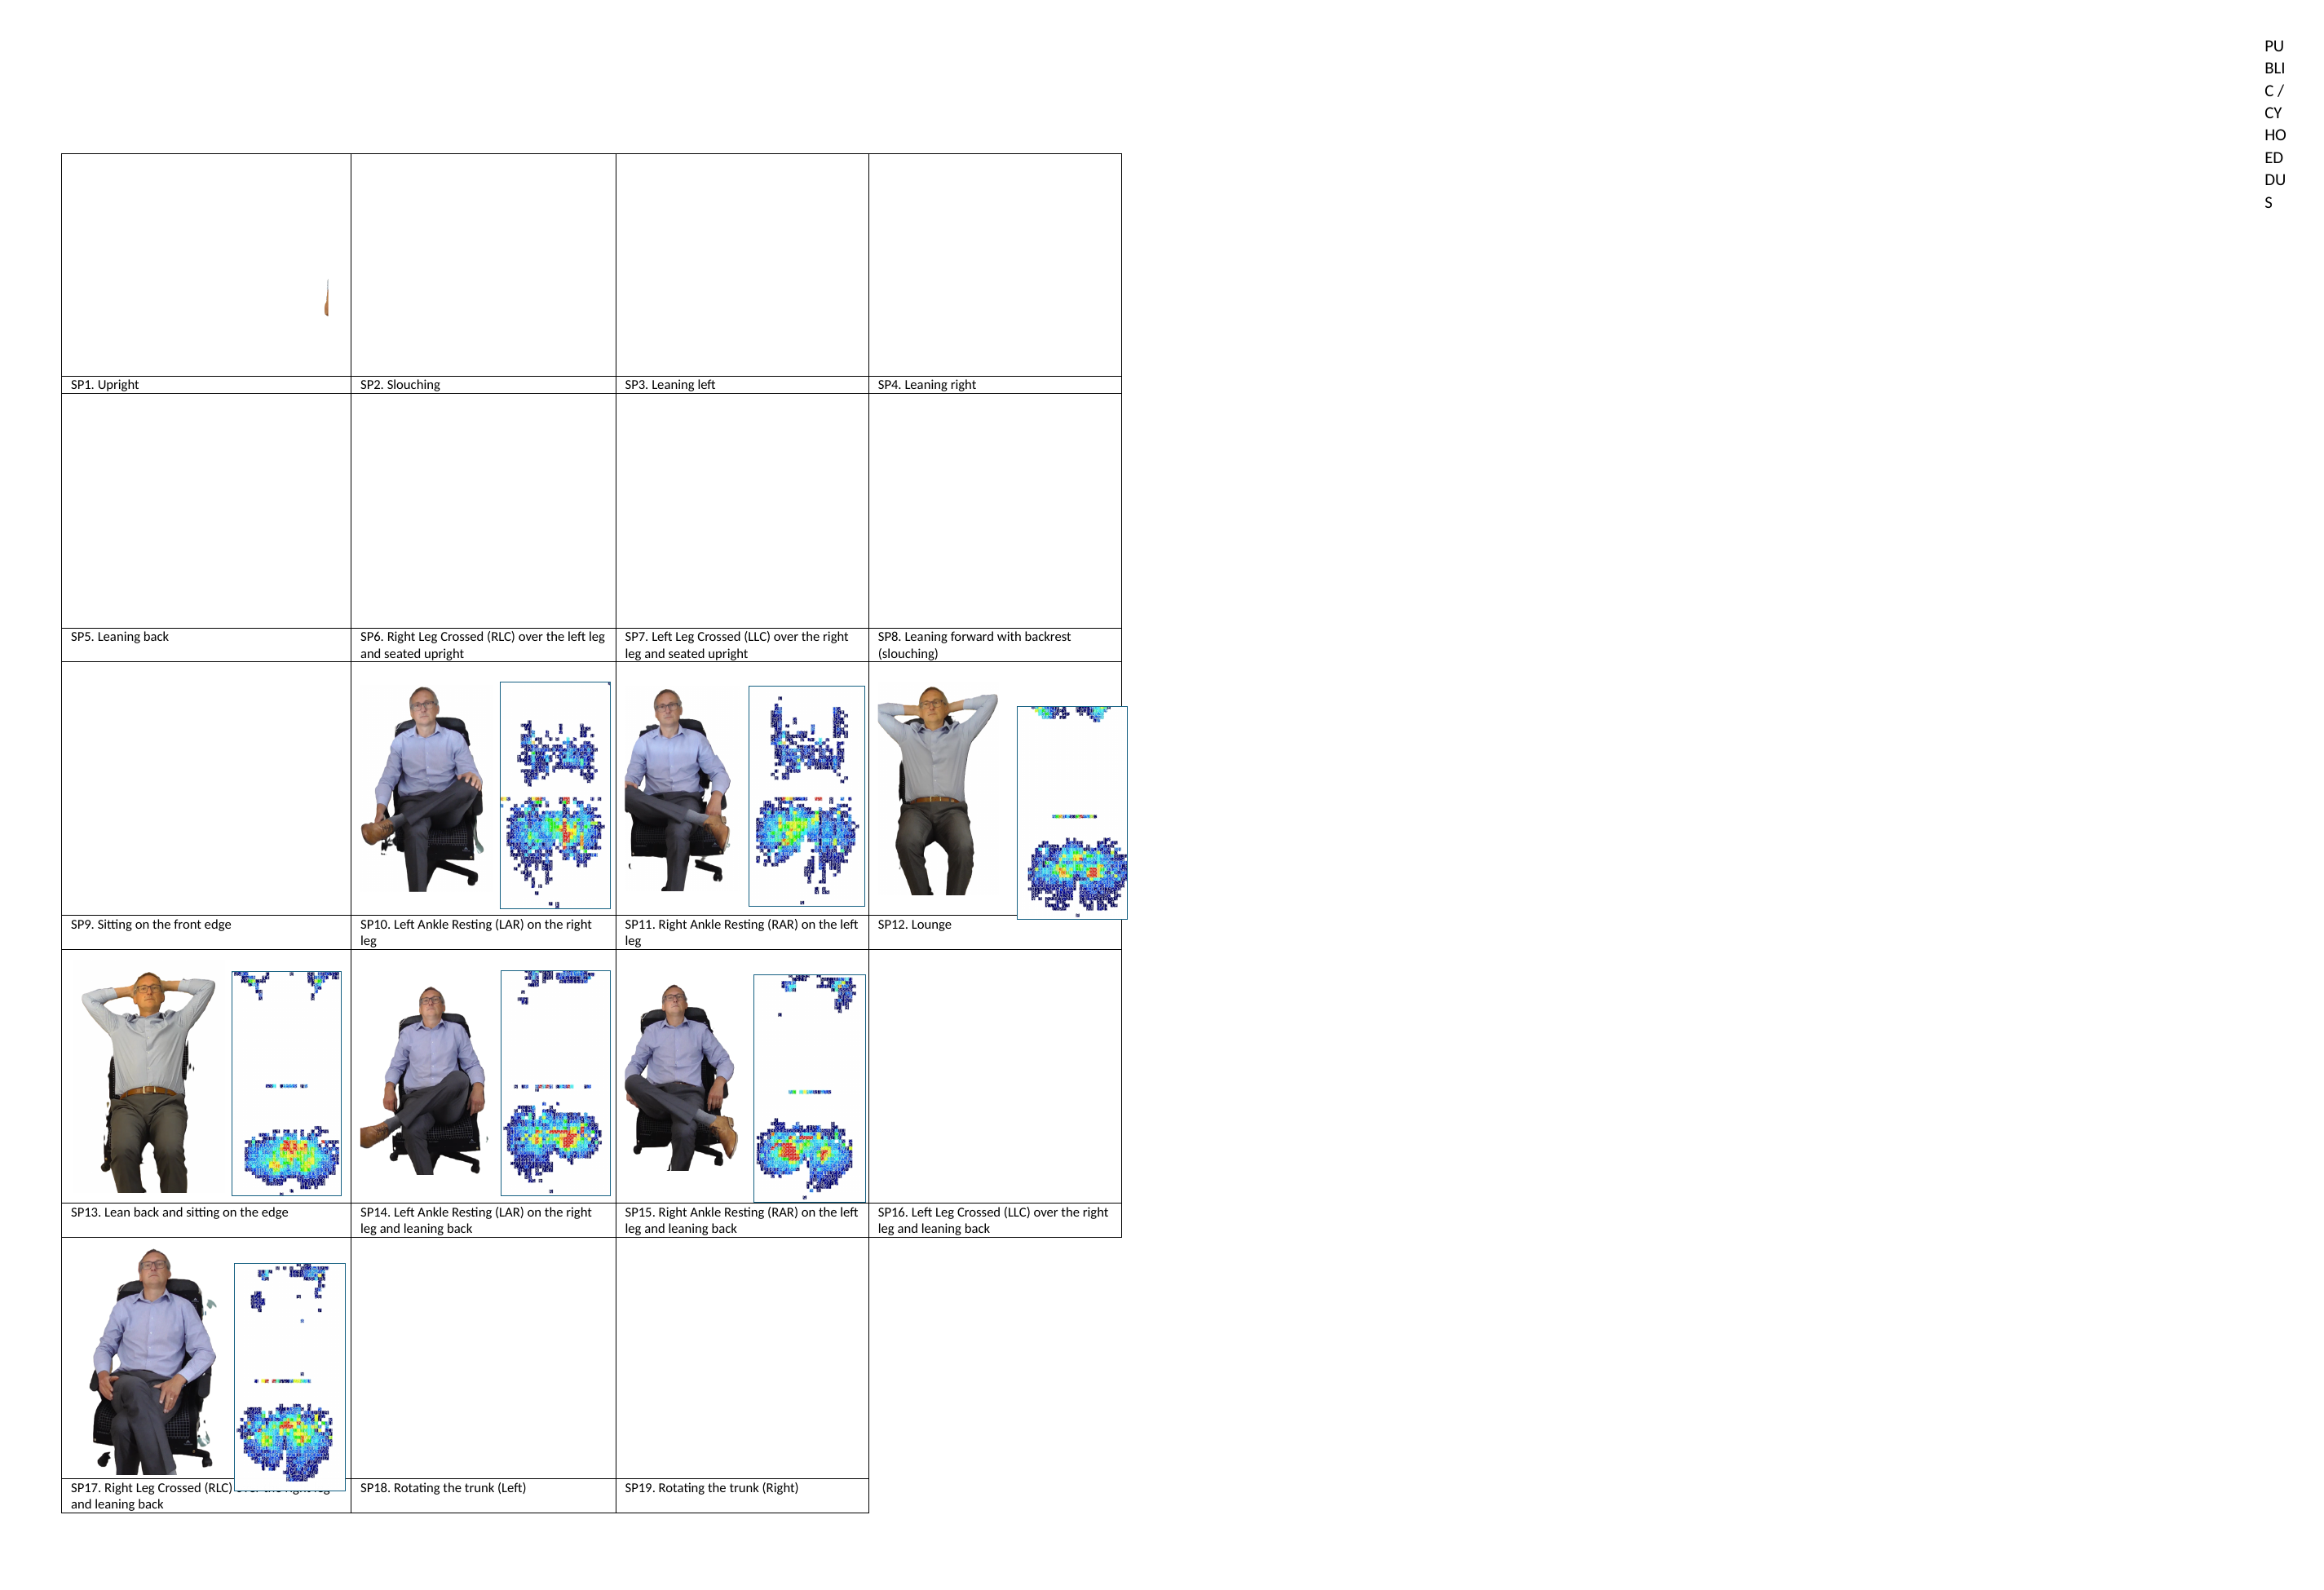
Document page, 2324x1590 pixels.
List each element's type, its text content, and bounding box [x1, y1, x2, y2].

table_cell SP10. Left Ankle Resting (LAR) on the right leg [351, 916, 616, 949]
picture [232, 972, 341, 1195]
picture [360, 977, 495, 1175]
picture [235, 1264, 345, 1491]
table_cell SP19. Rotating the trunk (Right) [616, 1479, 868, 1513]
picture [877, 682, 999, 895]
table_cell SP14. Left Ankle Resting (LAR) on the right leg and leaning back [351, 1204, 616, 1237]
table_header [351, 154, 616, 376]
picture [754, 975, 865, 1202]
picture [73, 960, 226, 1193]
table_cell SP13. Lean back and sitting on the edge [62, 1204, 351, 1237]
picture [320, 188, 329, 376]
table_cell SP1. Upright [62, 377, 351, 393]
table_cell [62, 1238, 351, 1478]
table_cell SP11. Right Ankle Resting (RAR) on the left leg [616, 916, 868, 949]
table_cell SP2. Slouching [351, 377, 616, 393]
picture [501, 971, 610, 1195]
table_cell SP16. Left Leg Crossed (LLC) over the right leg and leaning back [869, 1204, 1121, 1237]
table_cell [62, 950, 351, 1203]
picture [625, 982, 746, 1171]
picture [749, 687, 864, 906]
table_cell SP12. Lounge [869, 916, 1121, 949]
table_header [869, 154, 1121, 376]
table_cell [616, 1238, 868, 1478]
table_cell [616, 950, 868, 1203]
table_cell SP5. Leaning back [62, 629, 351, 661]
picture [73, 1247, 226, 1475]
table_cell [869, 394, 1121, 627]
table_cell SP18. Rotating the trunk (Left) [351, 1479, 616, 1513]
table_cell SP6. Right Leg Crossed (RLC) over the left leg and seated upright [351, 629, 616, 661]
table_cell SP7. Left Leg Crossed (LLC) over the right leg and seated upright [616, 629, 868, 661]
table_cell [869, 950, 1121, 1203]
table_cell SP17. Right Leg Crossed (RLC) over the right leg and leaning back [62, 1479, 351, 1513]
picture [625, 686, 741, 891]
table_cell [62, 662, 351, 915]
table_cell [351, 1238, 616, 1478]
picture [1018, 707, 1127, 919]
table_cell [616, 394, 868, 627]
table_cell SP3. Leaning left [616, 377, 868, 393]
table_cell [351, 394, 616, 627]
table_cell [616, 662, 868, 915]
table_cell SP9. Sitting on the front edge [62, 916, 351, 949]
table_cell [869, 662, 1121, 915]
table_cell [351, 950, 616, 1203]
picture [360, 685, 493, 892]
table_header [62, 154, 351, 376]
table_cell SP4. Leaning right [869, 377, 1121, 393]
table_cell SP8. Leaning forward with backrest (slouching) [869, 629, 1121, 661]
table_header [616, 154, 868, 376]
picture [501, 682, 610, 908]
table_cell SP15. Right Ankle Resting (RAR) on the left leg and leaning back [616, 1204, 868, 1237]
table_cell [62, 394, 351, 627]
table_cell [351, 662, 616, 915]
